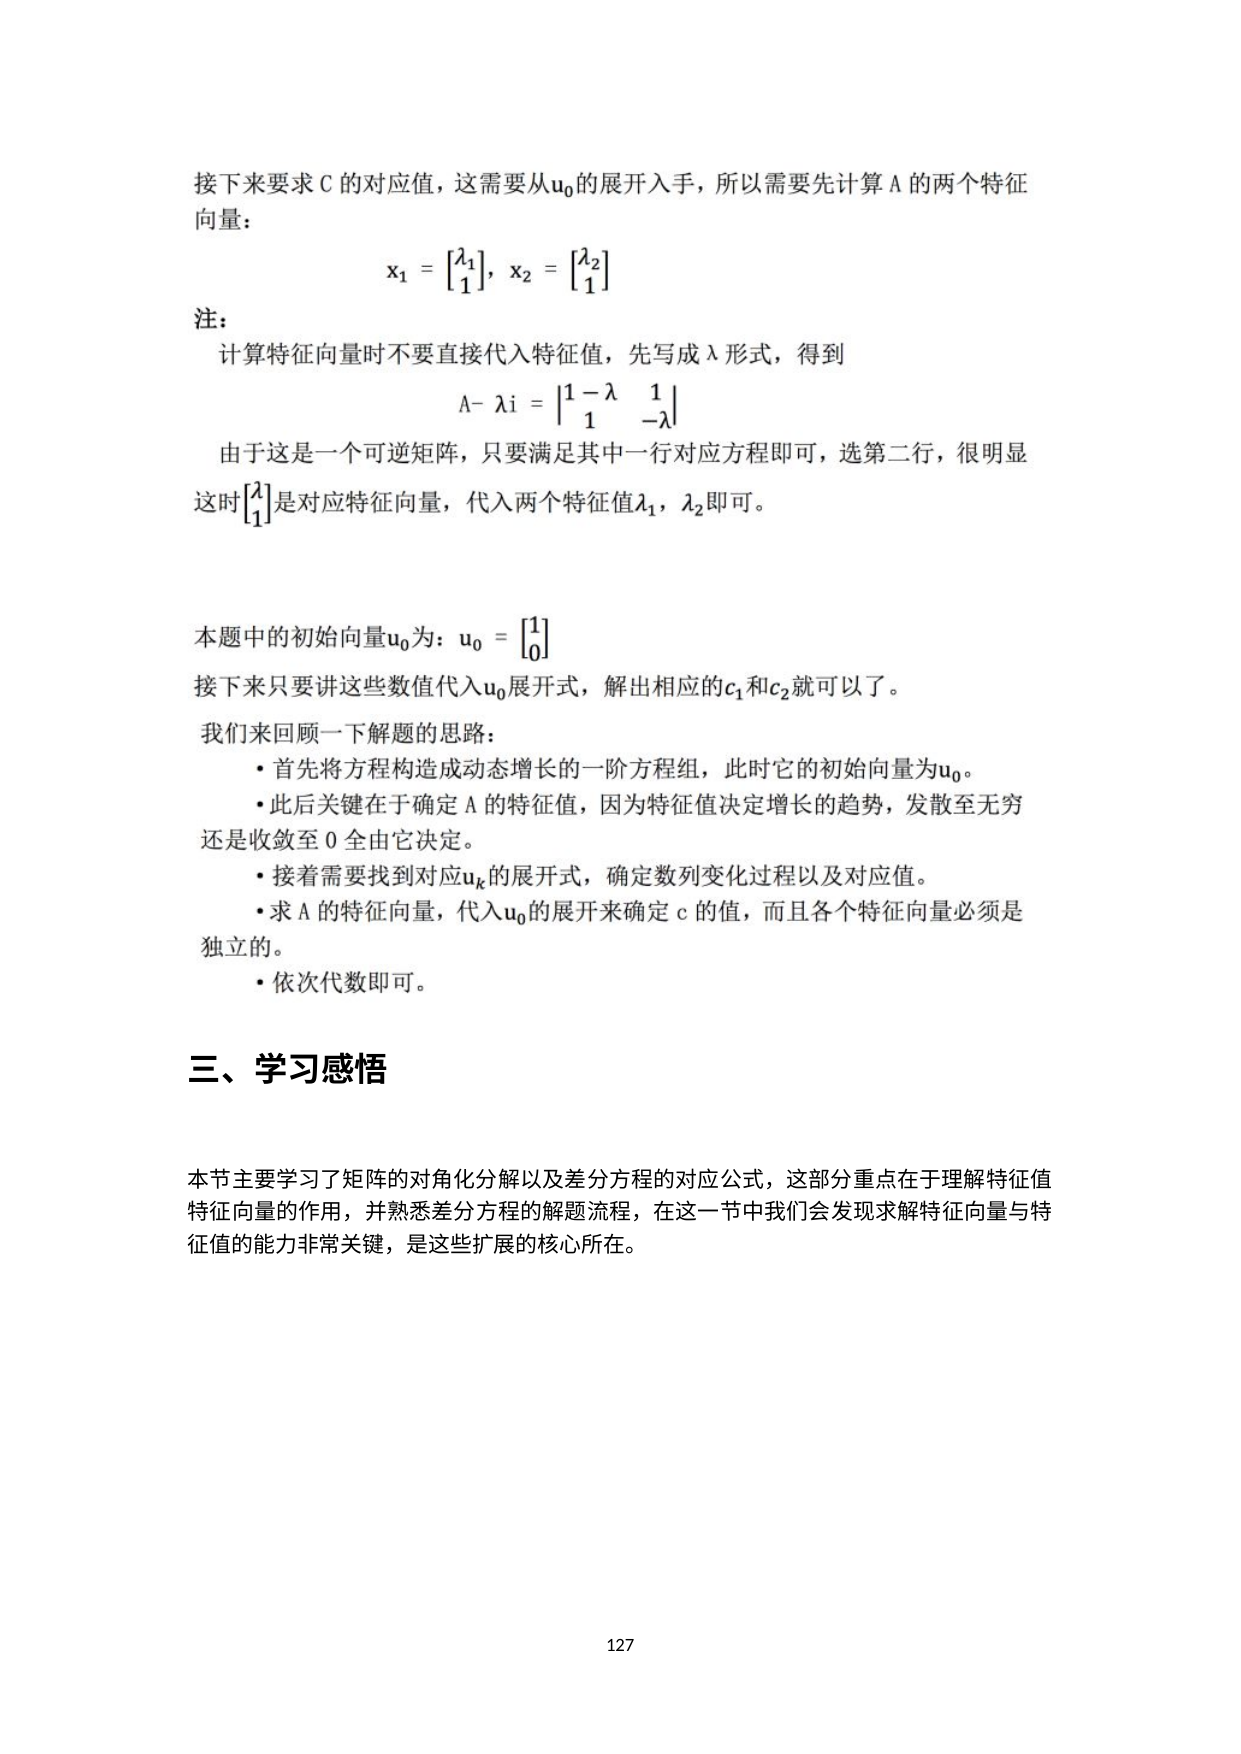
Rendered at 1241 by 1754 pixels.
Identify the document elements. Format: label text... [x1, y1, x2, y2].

subtitle 三、学习感悟 [187, 1034, 1053, 1099]
picture [187, 162, 1053, 709]
text 本节主要学习了矩阵的对角化分解以及差分方程的对应公式，这部分重点在于理解特征值，特征向量的作用，并熟悉差分方程的解题流程，在这一节中我们会发现求解特征向量与特征值的能力非常关键，是这些扩展的核心所在。 [187, 1161, 1053, 1259]
picture [187, 714, 1053, 1004]
